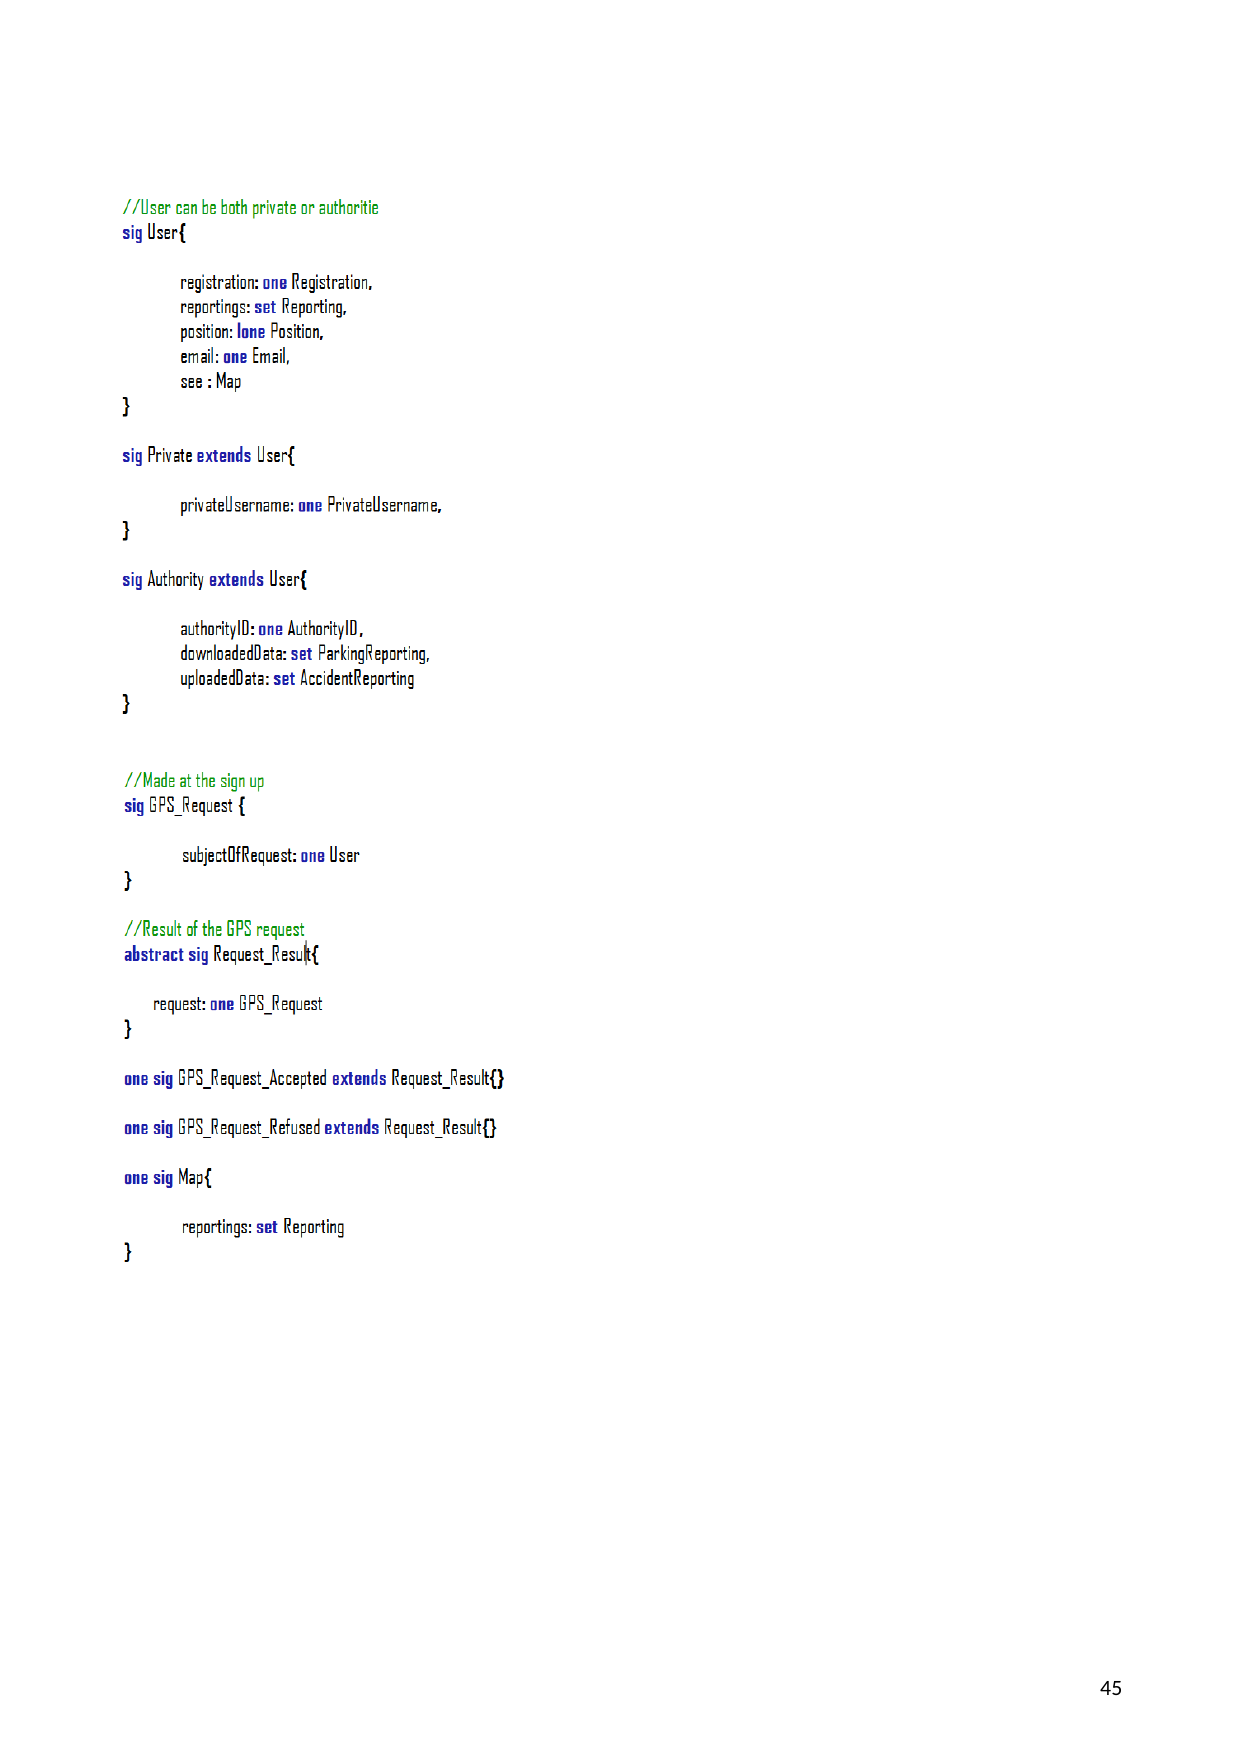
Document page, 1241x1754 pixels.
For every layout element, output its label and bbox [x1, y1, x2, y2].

picture [118, 745, 1123, 1266]
picture [118, 147, 1123, 720]
